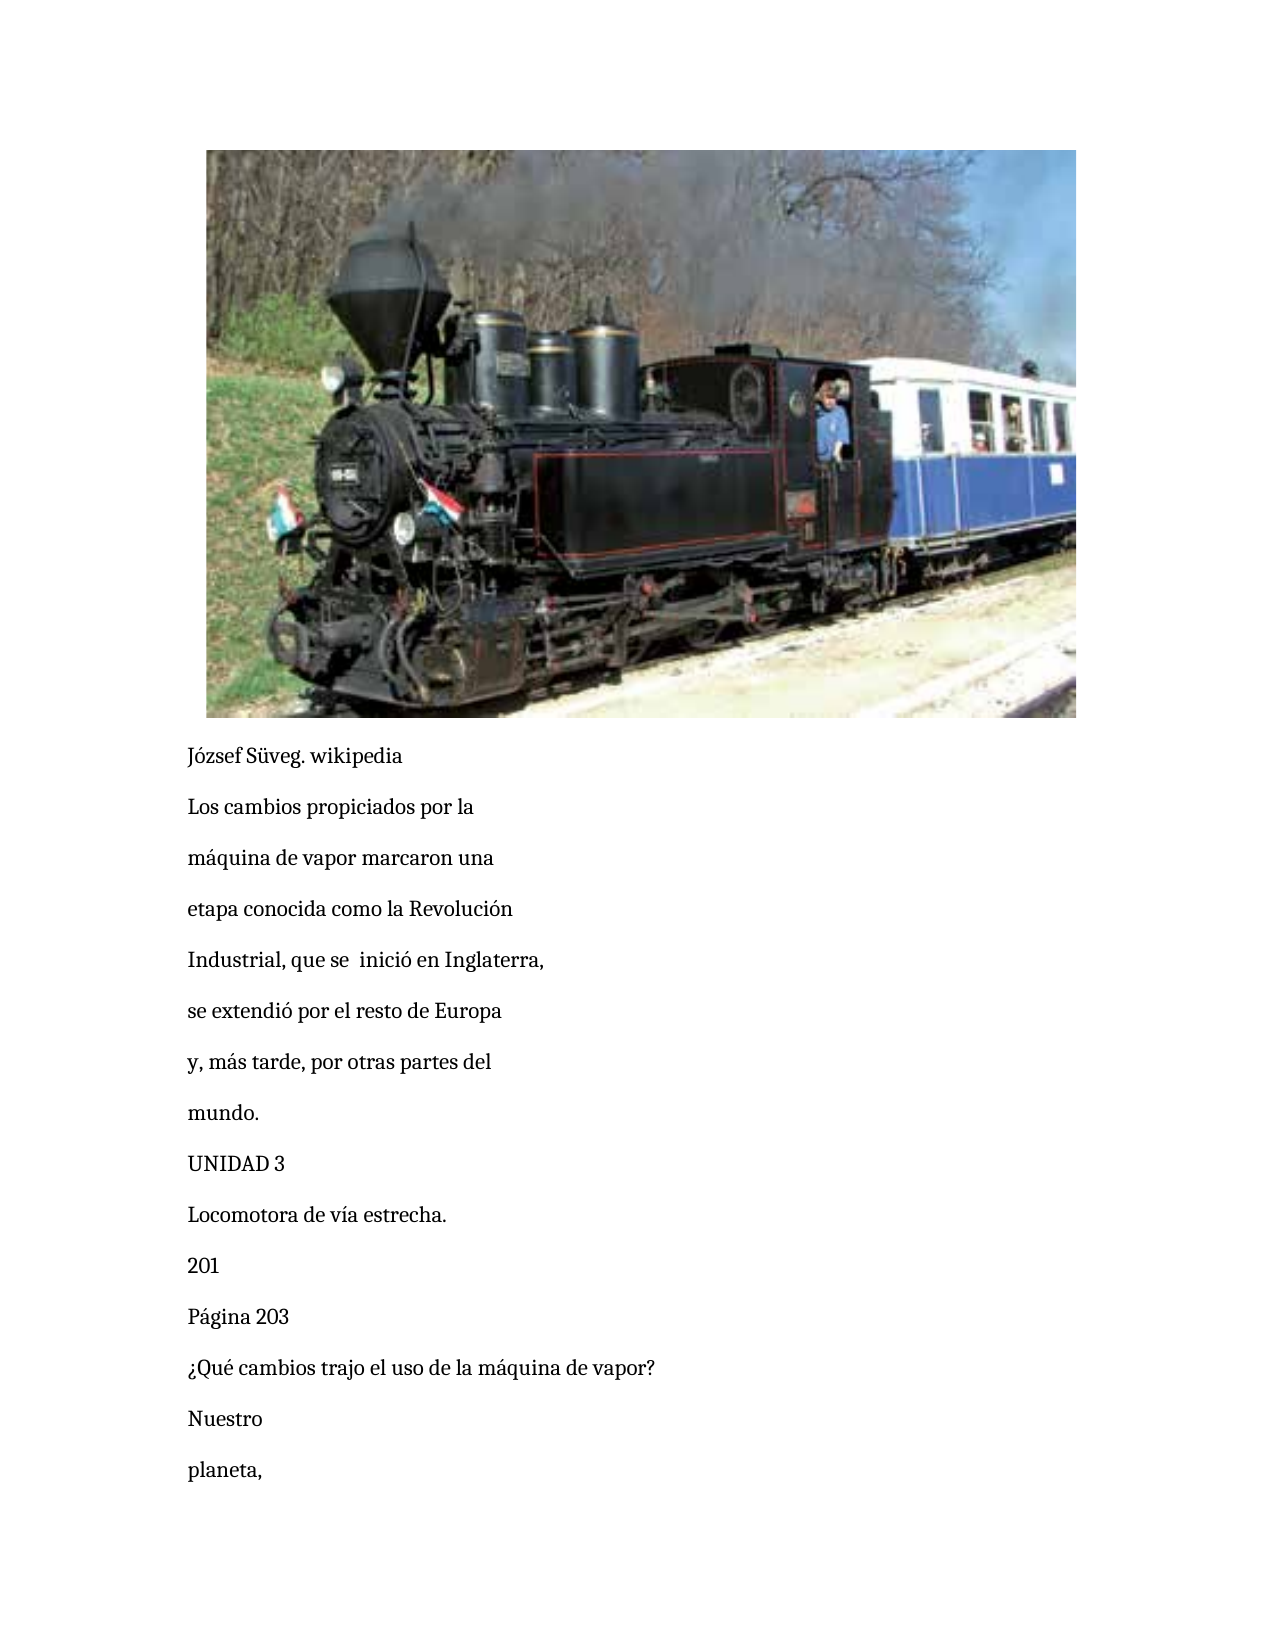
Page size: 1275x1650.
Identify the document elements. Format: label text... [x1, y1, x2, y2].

text Locomotora de vía estrecha. [187, 1202, 1087, 1228]
text mundo. [187, 1100, 1087, 1126]
text ¿Qué cambios trajo el uso de la máquina de vapor? [187, 1355, 1087, 1381]
text Página 203 [187, 1304, 1087, 1330]
text y, más tarde, por otras partes del [187, 1049, 1087, 1075]
text planeta, [187, 1457, 1087, 1483]
text 201 [187, 1253, 1087, 1279]
text etapa conocida como la Revolución [187, 896, 1087, 922]
text Nuestro [187, 1406, 1087, 1432]
text Industrial, que se inició en Inglaterra, [187, 947, 1087, 973]
picture [206, 150, 1077, 718]
text Los cambios propiciados por la [187, 794, 1087, 820]
text UNIDAD 3 [187, 1151, 1087, 1177]
text máquina de vapor marcaron una [187, 845, 1087, 871]
text József Süveg. wikipedia [187, 743, 1087, 769]
text se extendió por el resto de Europa [187, 998, 1087, 1024]
